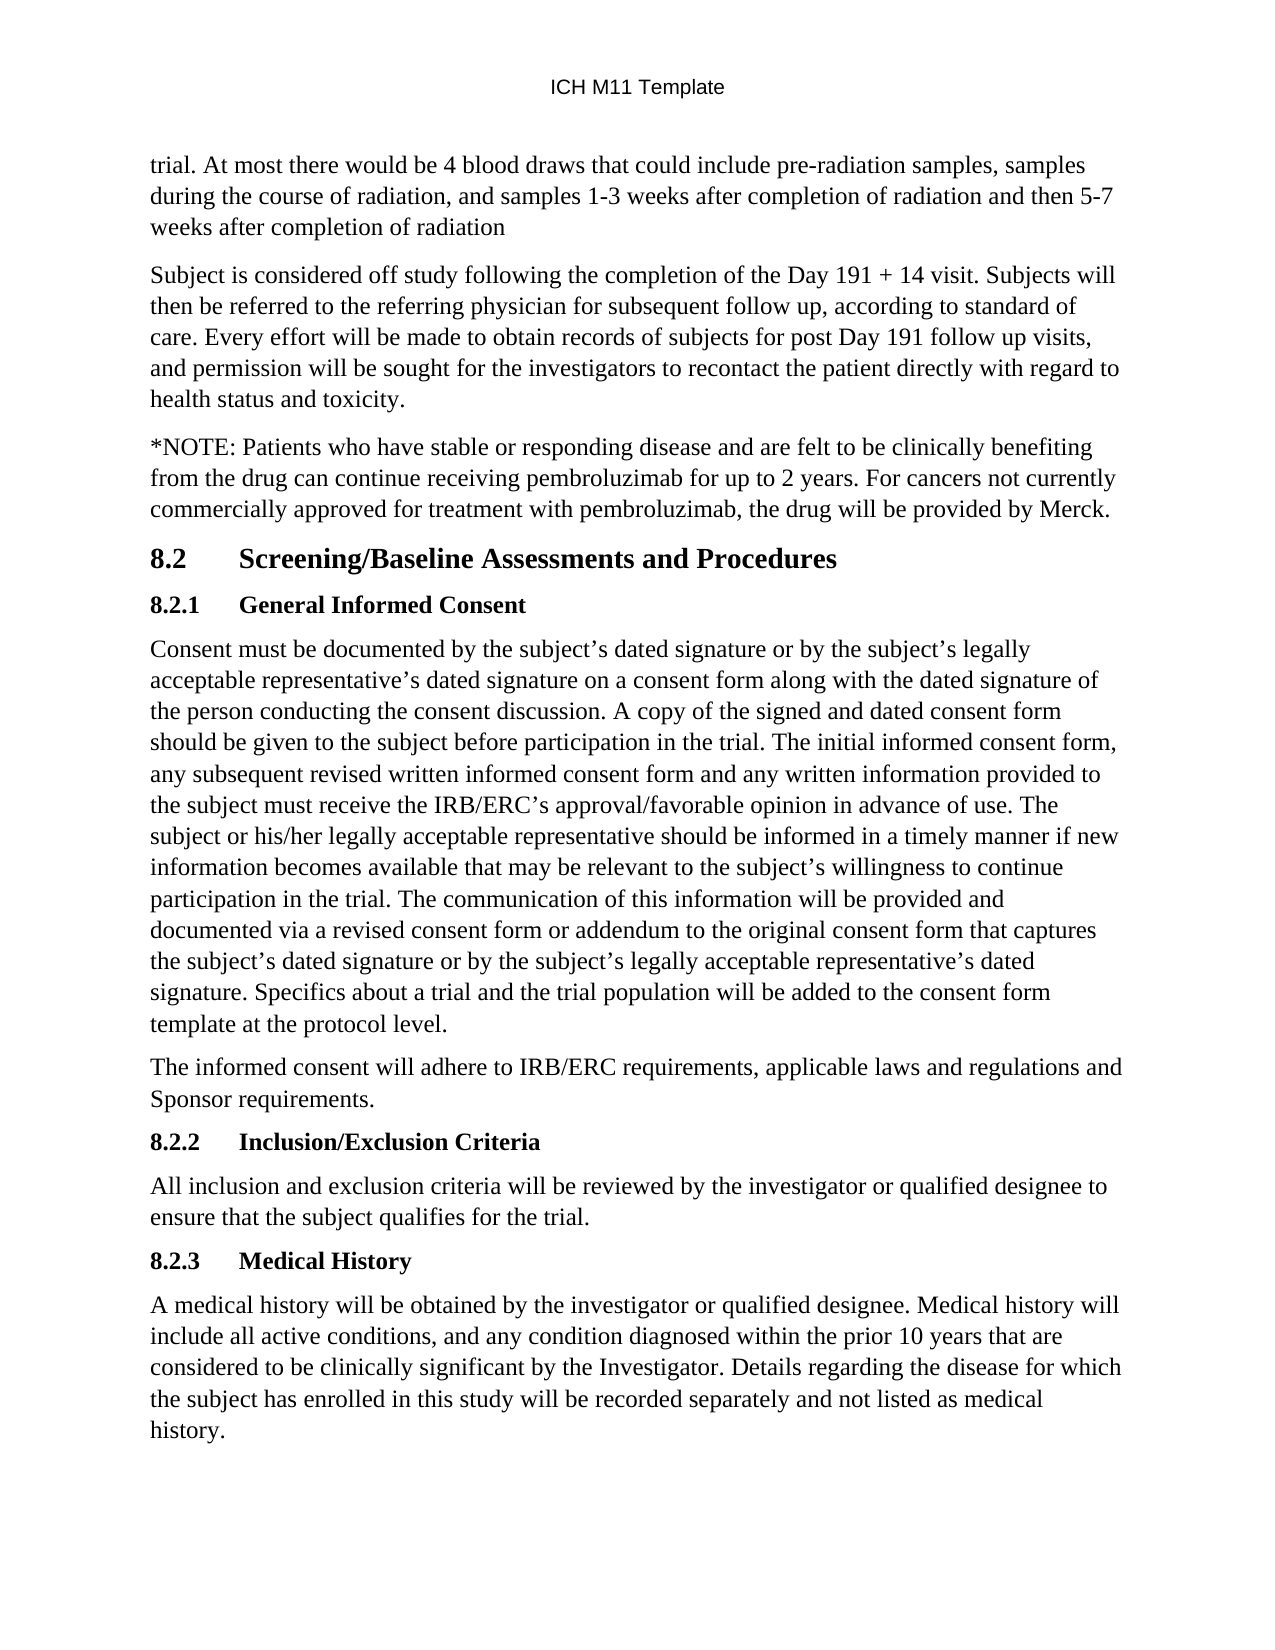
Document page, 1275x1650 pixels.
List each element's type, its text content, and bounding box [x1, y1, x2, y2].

text The informed consent will adhere to IRB/ERC requirements, applicable laws and regulations and Sponsor requirements. [150, 1050, 1125, 1112]
subtitle Inclusion/Exclusion Criteria [150, 1125, 1125, 1156]
text A medical history will be obtained by the investigator or qualified designee. Medical history will include all active conditions, and any condition diagnosed within the prior 10 years that are considered to be clinically significant by the Investigator. Details regarding the disease for which the subject has enrolled in this study will be recorded separately and not listed as medical history. [150, 1287, 1125, 1444]
subtitle Medical History [150, 1244, 1125, 1275]
text *NOTE: Patients who have stable or responding disease and are felt to be clinically benefiting from the drug can continue receiving pembroluzimab for up to 2 years. For cancers not currently commercially approved for treatment with pembroluzimab, the drug will be provided by Merck. [150, 432, 1125, 522]
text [150, 150, 1125, 241]
subtitle General Informed Consent [150, 587, 1125, 619]
text All inclusion and exclusion criteria will be reviewed by the investigator or qualified designee to ensure that the subject qualifies for the trial. [150, 1169, 1125, 1231]
text Subject is considered off study following the completion of the Day 191 + 14 visit. Subjects will then be referred to the referring physician for subsequent follow up, according to standard of care. Every effort will be made to obtain records of subjects for post Day 191 follow up visits, and permission will be sought for the investigators to recontact the patient directly with regard to health status and toxicity. [150, 260, 1125, 413]
subtitle Screening/Baseline Assessments and Procedures [150, 541, 1125, 575]
text Consent must be documented by the subject’s dated signature or by the subject’s legally acceptable representative’s dated signature on a consent form along with the dated signature of the person conducting the consent discussion. A copy of the signed and dated consent form should be given to the subject before participation in the trial. The initial informed consent form, any subsequent revised written informed consent form and any written information provided to the subject must receive the IRB/ERC’s approval/favorable opinion in advance of use. The subject or his/her legally acceptable representative should be informed in a timely manner if new information becomes available that may be relevant to the subject’s willingness to continue participation in the trial. The communication of this information will be provided and documented via a revised consent form or addendum to the original consent form that captures the subject’s dated signature or by the subject’s legally acceptable representative’s dated signature. Specifics about a trial and the trial population will be added to the consent form template at the protocol level. [150, 631, 1125, 1037]
